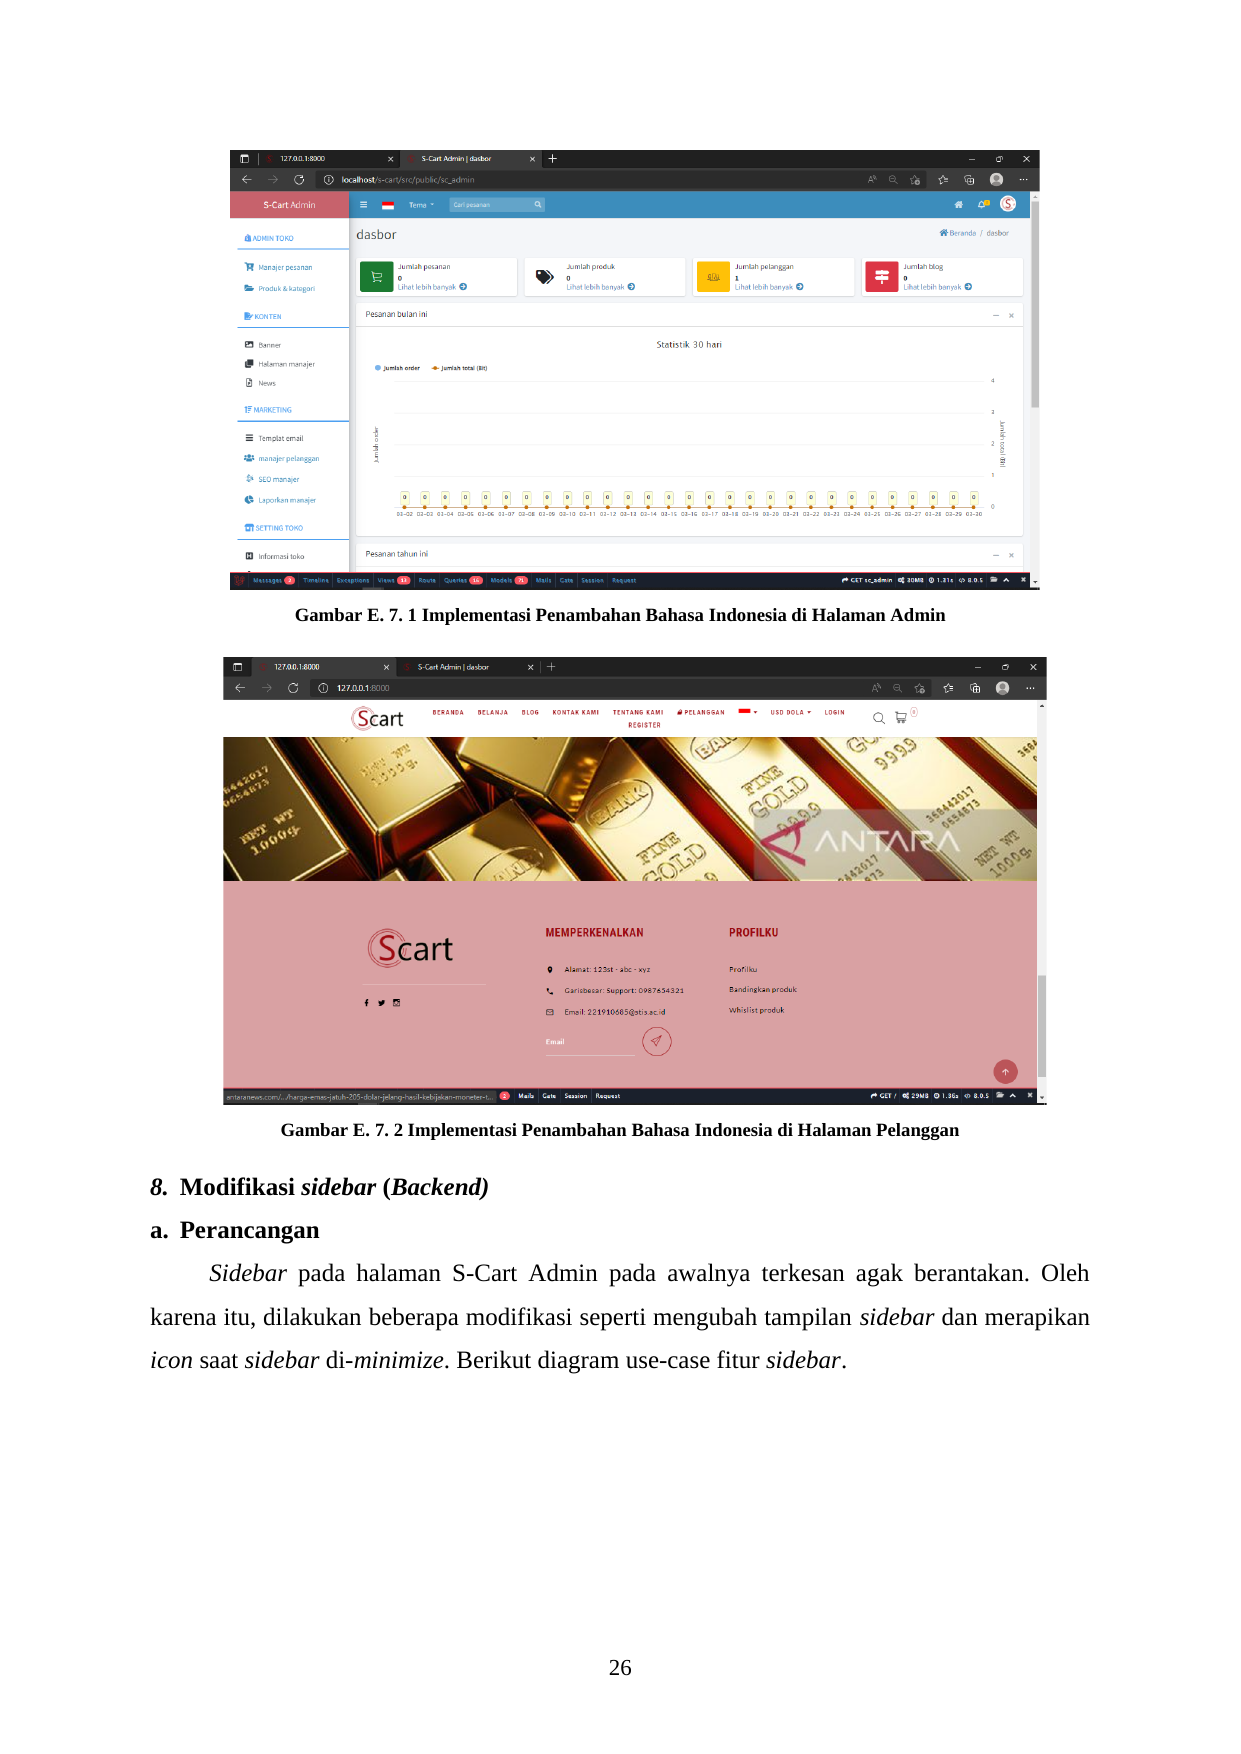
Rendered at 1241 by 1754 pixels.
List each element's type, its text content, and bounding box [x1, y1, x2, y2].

text Gambar E. 7. 1 Implementasi Penambahan Bahasa Indonesia di Halaman Admin [150, 604, 1090, 626]
list Modifikasi sidebar (Backend) [150, 1172, 1090, 1201]
text Gambar E. 7. 2 Implementasi Penambahan Bahasa Indonesia di Halaman Pelanggan [150, 1119, 1090, 1141]
text Sidebar pada halaman S-Cart Admin pada awalnya terkesan agak berantakan. Oleh karena itu, dilakukan beberapa modifikasi seperti mengubah tampilan sidebar dan merapikan icon saat sidebar di-minimize. Berikut diagram use-case fitur sidebar. [150, 1258, 1090, 1373]
picture [230, 150, 1040, 590]
picture [223, 657, 1047, 1105]
list Perancangan [150, 1215, 1090, 1244]
